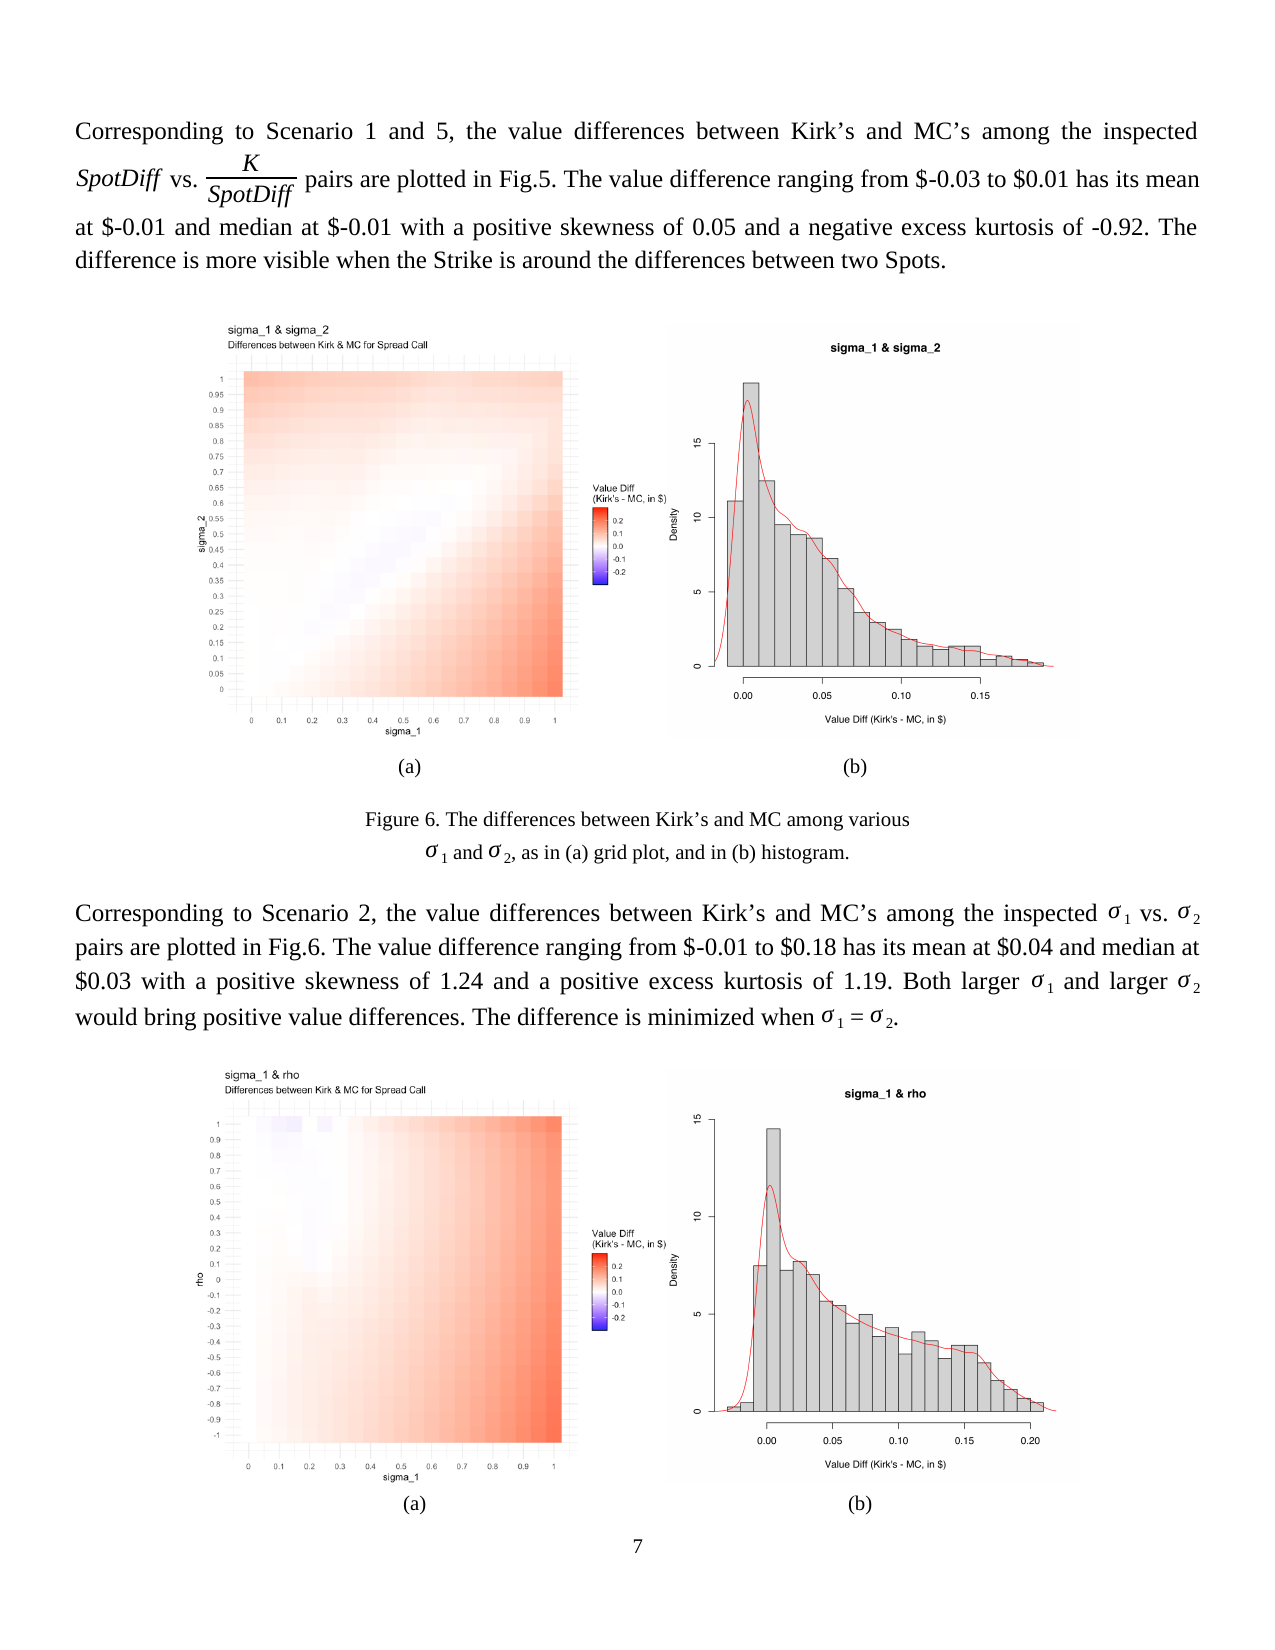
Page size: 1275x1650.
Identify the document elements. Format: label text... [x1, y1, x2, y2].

text Figure 6. The differences between Kirk’s and MC among various and , as in (a) grid plot, and in (b) histogram. [75, 807, 1200, 868]
picture [194, 324, 1081, 738]
picture [194, 1069, 1081, 1483]
text (a) (b) [75, 754, 1200, 778]
text Corresponding to Scenario 2, the value differences between Kirk’s and MC’s among the inspected vs. pairs are plotted in Fig.6. The value difference ranging from $-0.01 to $0.18 has its mean at $0.04 and median at $0.03 with a positive skewness of 1.24 and a positive excess kurtosis of 1.19. Both larger and larger would bring positive value differences. The difference is minimized when = . [75, 897, 1200, 1032]
text Corresponding to Scenario 1 and 5, the value differences between Kirk’s and MC’s among the inspected vs. pairs are plotted in Fig.5. The value difference ranging from $-0.03 to $0.01 has its mean at $-0.01 and median at $-0.01 with a positive skewness of 0.05 and a negative excess kurtosis of -0.92. The difference is more visible when the Strike is around the differences between two Spots. [75, 116, 1200, 274]
